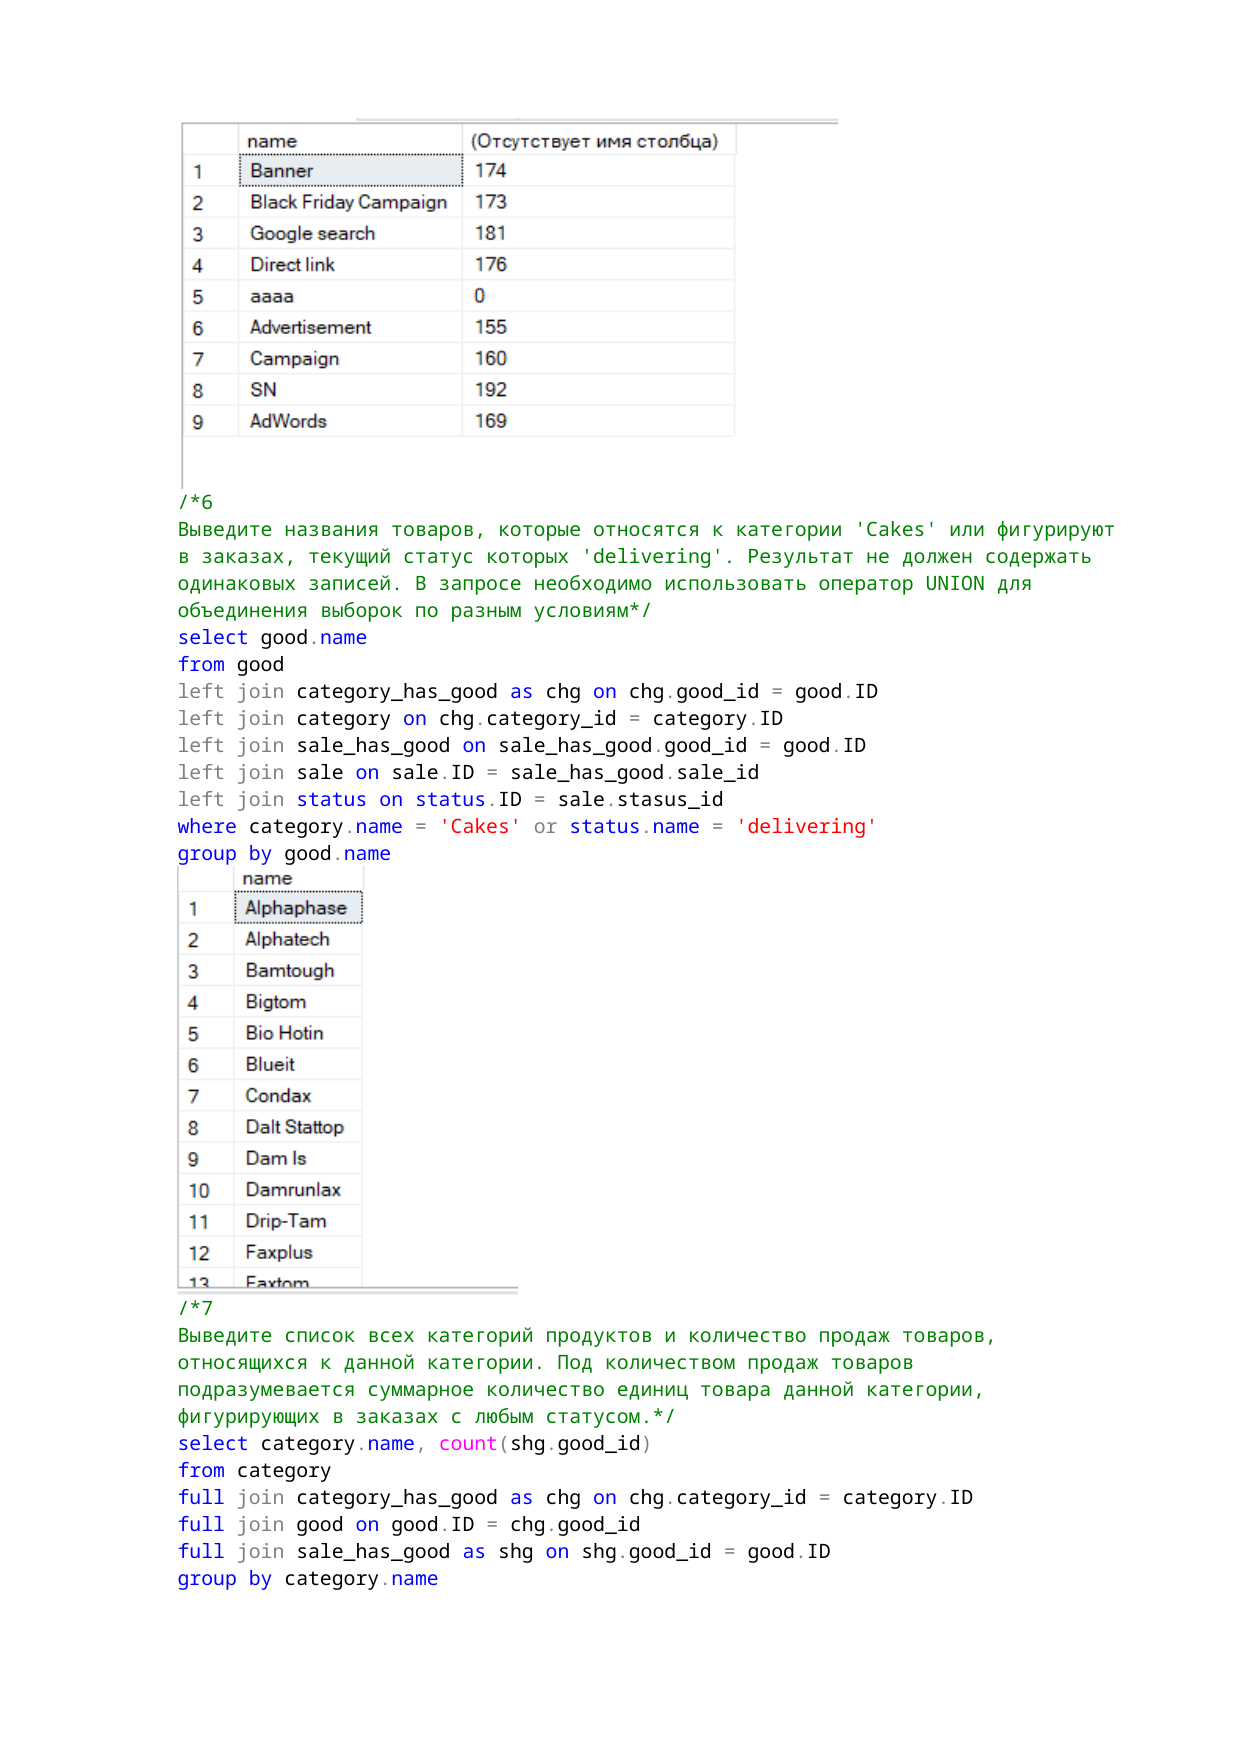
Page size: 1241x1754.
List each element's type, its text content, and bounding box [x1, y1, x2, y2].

text left join category_has_good as chg on chg.good_id = good.ID [177, 677, 1152, 704]
text /*7 [177, 1294, 1152, 1321]
text left join status on status.ID = sale.stasus_id [177, 785, 1152, 812]
text относящихся к данной категории. Под количеством продаж товаров [177, 1348, 1152, 1375]
text подразумевается суммарное количество единиц товара данной категории, [177, 1375, 1152, 1402]
text left join category on chg.category_id = category.ID [177, 704, 1152, 731]
text full join category_has_good as chg on chg.category_id = category.ID [177, 1483, 1152, 1510]
text одинаковых записей. В запросе необходимо использовать оператор UNION для [177, 569, 1152, 596]
text Выведите названия товаров, которые относятся к категории 'Cakes' или фигурируют [177, 516, 1152, 542]
text from good [177, 650, 1152, 677]
text where category.name = 'Cakes' or status.name = 'delivering' [177, 812, 1152, 839]
text /*6 [177, 488, 1152, 516]
text Выведите список всех категорий продуктов и количество продаж товаров, [177, 1321, 1152, 1348]
picture [177, 118, 839, 489]
text left join sale on sale.ID = sale_has_good.sale_id [177, 758, 1152, 785]
text фигурирующих в заказах с любым статусом.*/ [177, 1402, 1152, 1429]
picture [177, 866, 518, 1295]
text left join sale_has_good on sale_has_good.good_id = good.ID [177, 731, 1152, 758]
text в заказах, текущий статус которых 'delivering'. Результат не должен содержать [177, 542, 1152, 569]
text select good.name [177, 623, 1152, 650]
text select category.name, count(shg.good_id) [177, 1429, 1152, 1456]
text full join good on good.ID = chg.good_id [177, 1510, 1152, 1537]
text from category [177, 1456, 1152, 1483]
text group by good.name [177, 839, 1152, 866]
text full join sale_has_good as shg on shg.good_id = good.ID [177, 1537, 1152, 1564]
text объединения выборок по разным условиям*/ [177, 596, 1152, 623]
text group by category.name [177, 1564, 1152, 1591]
